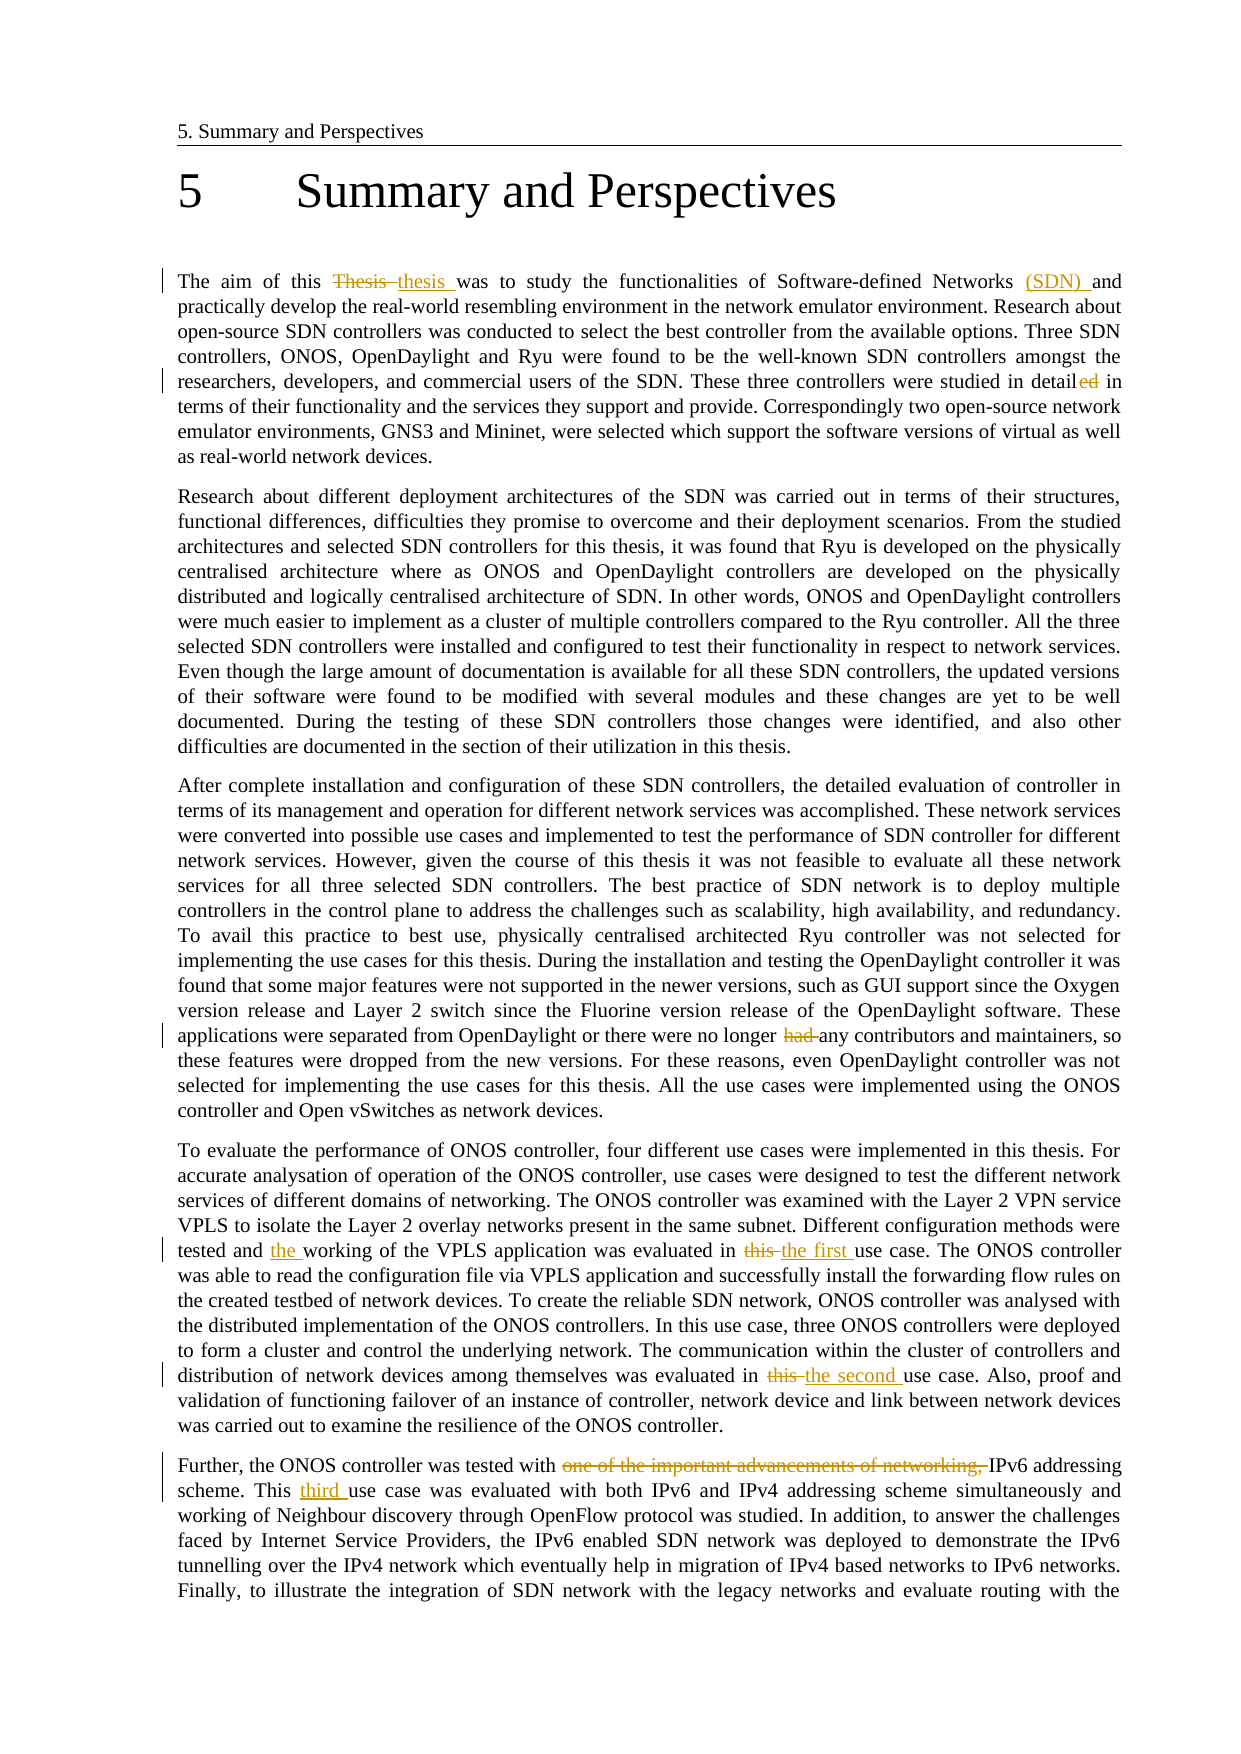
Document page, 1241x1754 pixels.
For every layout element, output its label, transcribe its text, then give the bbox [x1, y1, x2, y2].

subtitle Summary and Perspectives [177, 161, 1122, 218]
text The aim of this was to study the functionalities of Software-defined Networks and practically develop the real-world resembling environment in the network emulator environment. Research about open-source SDN controllers was conducted to select the best controller from the available options. Three SDN controllers, ONOS, OpenDaylight and Ryu were found to be the well-known SDN controllers amongst the researchers, developers, and commercial users of the SDN. These three controllers were studied in detail in terms of their functionality and the services they support and provide. Correspondingly two open-source network emulator environments, GNS3 and Mininet, were selected which support the software versions of virtual as well as real-world network devices. [177, 268, 1122, 468]
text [177, 1452, 1122, 1602]
text Research about different deployment architectures of the SDN was carried out in terms of their structures, functional differences, difficulties they promise to overcome and their deployment scenarios. From the studied architectures and selected SDN controllers for this thesis, it was found that Ryu is developed on the physically centralised architecture where as ONOS and OpenDaylight controllers are developed on the physically distributed and logically centralised architecture of SDN. In other words, ONOS and OpenDaylight controllers were much easier to implement as a cluster of multiple controllers compared to the Ryu controller. All the three selected SDN controllers were installed and configured to test their functionality in respect to network services. Even though the large amount of documentation is available for all these SDN controllers, the updated versions of their software were found to be modified with several modules and these changes are yet to be well documented. During the testing of these SDN controllers those changes were identified, and also other difficulties are documented in the section of their utilization in this thesis. [177, 483, 1122, 758]
text To evaluate the performance of ONOS controller, four different use cases were implemented in this thesis. For accurate analysation of operation of the ONOS controller, use cases were designed to test the different network services of different domains of networking. The ONOS controller was examined with the Layer 2 VPN service VPLS to isolate the Layer 2 overlay networks present in the same subnet. Different configuration methods were tested and working of the VPLS application was evaluated in use case. The ONOS controller was able to read the configuration file via VPLS application and successfully install the forwarding flow rules on the created testbed of network devices. To create the reliable SDN network, ONOS controller was analysed with the distributed implementation of the ONOS controllers. In this use case, three ONOS controllers were deployed to form a cluster and control the underlying network. The communication within the cluster of controllers and distribution of network devices among themselves was evaluated in use case. Also, proof and validation of functioning failover of an instance of controller, network device and link between network devices was carried out to examine the resilience of the ONOS controller. [177, 1137, 1122, 1437]
text After complete installation and configuration of these SDN controllers, the detailed evaluation of controller in terms of its management and operation for different network services was accomplished. These network services were converted into possible use cases and implemented to test the performance of SDN controller for different network services. However, given the course of this thesis it was not feasible to evaluate all these network services for all three selected SDN controllers. The best practice of SDN network is to deploy multiple controllers in the control plane to address the challenges such as scalability, high availability, and redundancy. To avail this practice to best use, physically centralised architected Ryu controller was not selected for implementing the use cases for this thesis. During the installation and testing the OpenDaylight controller it was found that some major features were not supported in the newer versions, such as GUI support since the Oxygen version release and Layer 2 switch since the Fluorine version release of the OpenDaylight software. These applications were separated from OpenDaylight or there were no longer any contributors and maintainers, so these features were dropped from the new versions. For these reasons, even OpenDaylight controller was not selected for implementing the use cases for this thesis. All the use cases were implemented using the ONOS controller and Open vSwitches as network devices. [177, 772, 1122, 1122]
